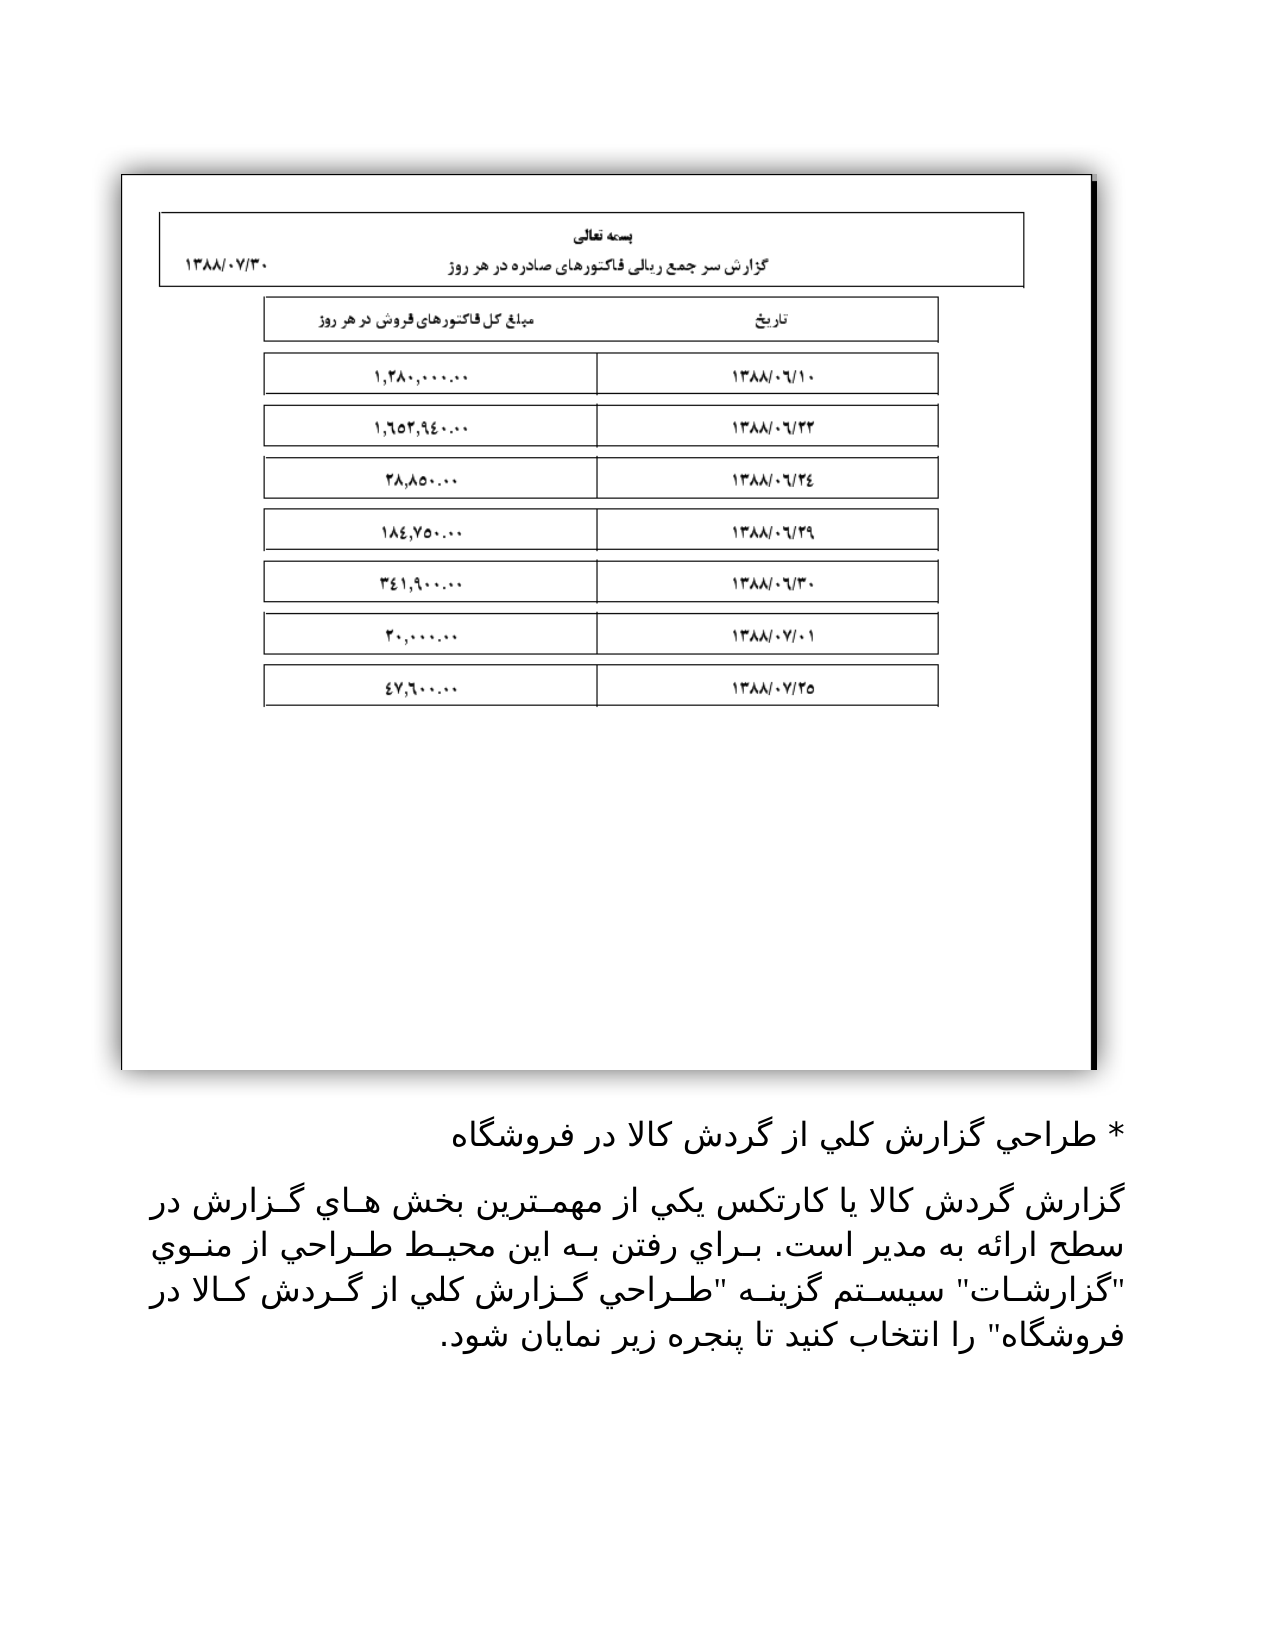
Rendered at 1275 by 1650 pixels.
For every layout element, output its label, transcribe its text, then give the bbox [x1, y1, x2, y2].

text * طراحي گزارش كلي از گردش كالا در فروشگاه [150, 1116, 1125, 1154]
text گزارش گردش كالا يا كارتكس يكي از مهمترين بخش هاي گزارش در سطح ارائه به مدير است. براي رفتن به اين محيط طراحي از منوي "گزارشات" سيستم گزينه "طراحي گزارش كلي از گردش كالا در فروشگاه" را انتخاب كنيد تا پنجره زير نمايان شود. [150, 1181, 1125, 1354]
picture [121, 174, 1097, 1070]
